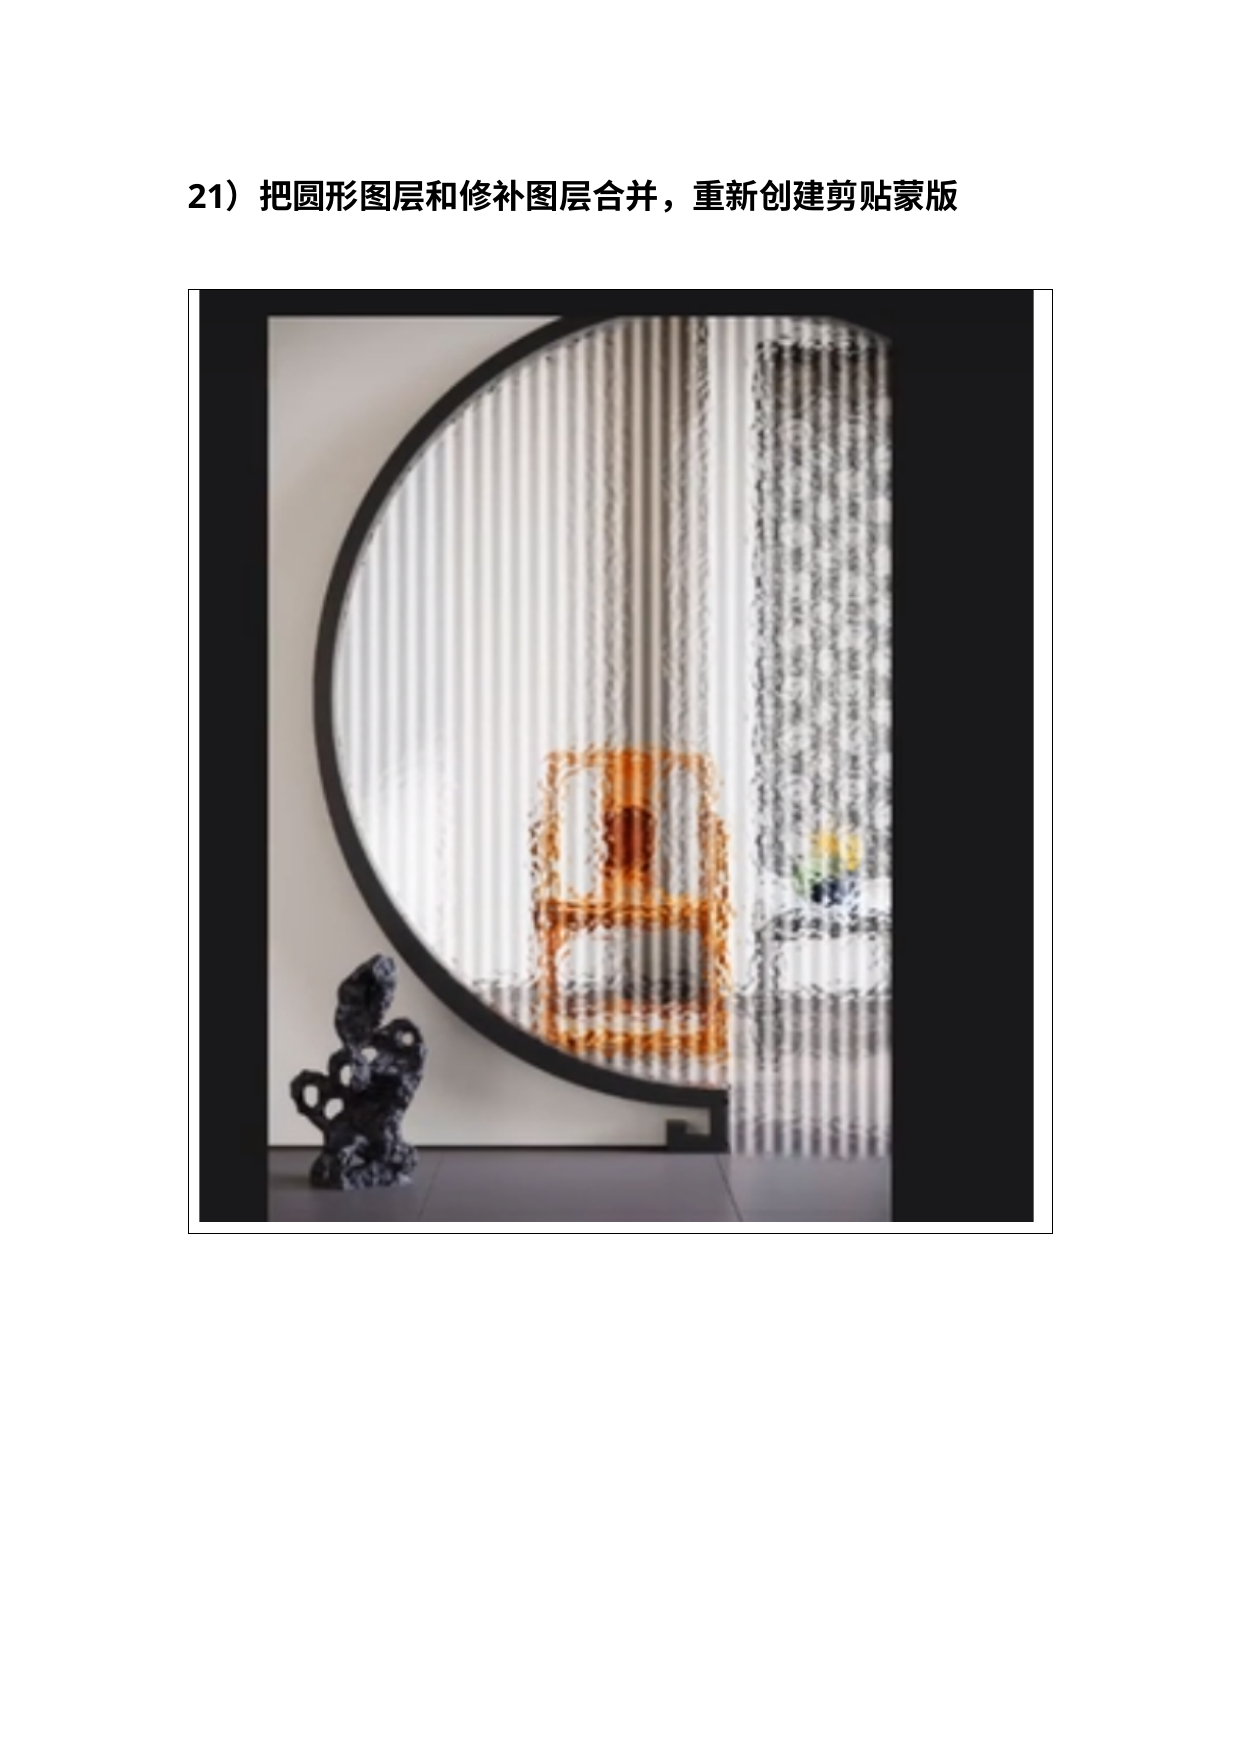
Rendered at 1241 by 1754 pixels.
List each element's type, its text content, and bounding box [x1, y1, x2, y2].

table_header [189, 290, 1052, 1233]
subtitle 21）把圆形图层和修补图层合并，重新创建剪贴蒙版 [187, 162, 1053, 227]
picture [199, 290, 1034, 1222]
